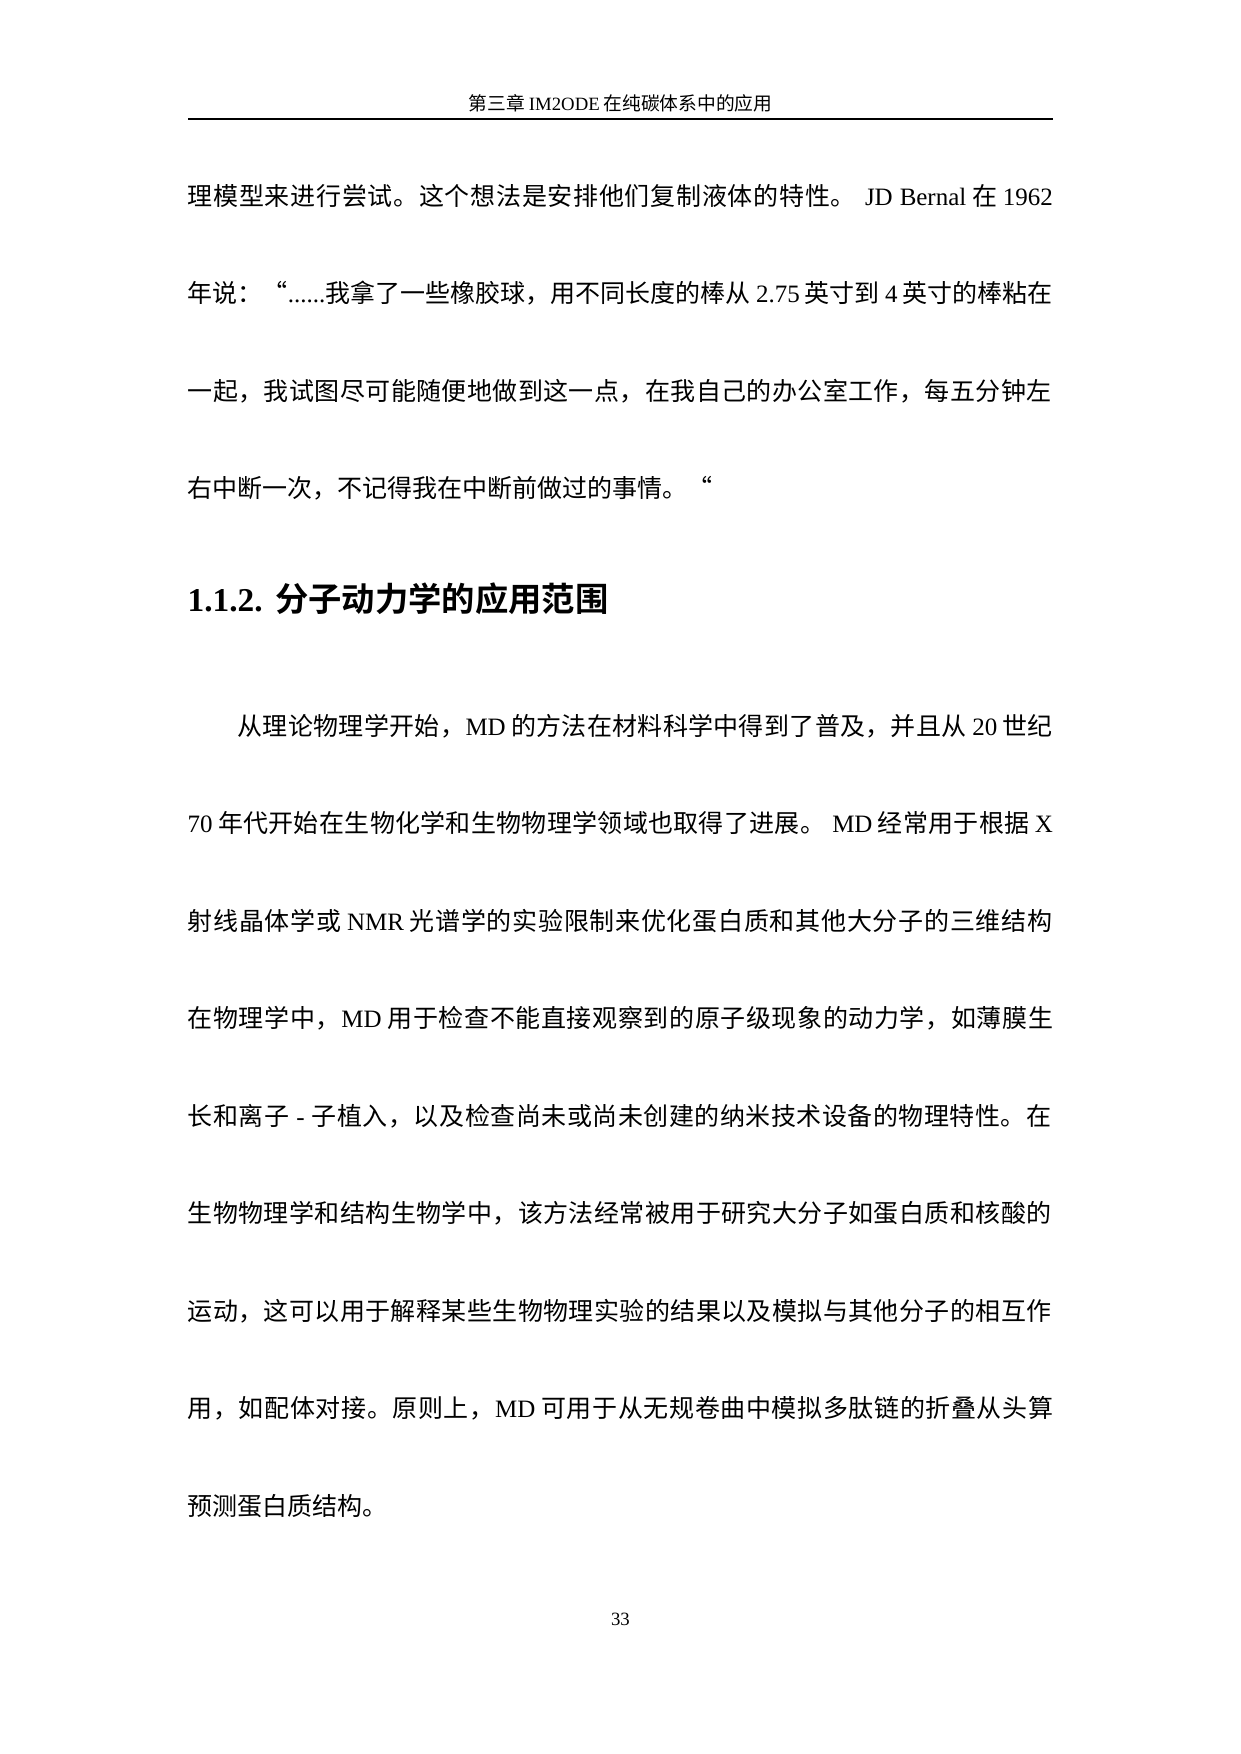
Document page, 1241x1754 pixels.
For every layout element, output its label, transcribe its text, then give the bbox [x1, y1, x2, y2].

text 从理论物理学开始，MD的方法在材料科学中得到了普及，并且从20世纪70年代开始在生物化学和生物物理学领域也取得了进展。 MD经常用于根据X射线晶体学或NMR光谱学的实验限制来优化蛋白质和其他大分子的三维结构。在物理学中，MD用于检查不能直接观察到的原子级现象的动力学，如薄膜生长和离子 - 子植入，以及检查尚未或尚未创建的纳米技术设备的物理特性。在生物物理学和结构生物学中，该方法经常被用于研究大分子如蛋白质和核酸的运动，这可以用于解释某些生物物理实验的结果以及模拟与其他分子的相互作用，如配体对接。原则上，MD可用于从无规卷曲中模拟多肽链的折叠从头算预测蛋白质结构。 [187, 692, 1053, 1537]
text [187, 162, 1053, 519]
subtitle 分子动力学的应用范围 [187, 565, 1053, 630]
